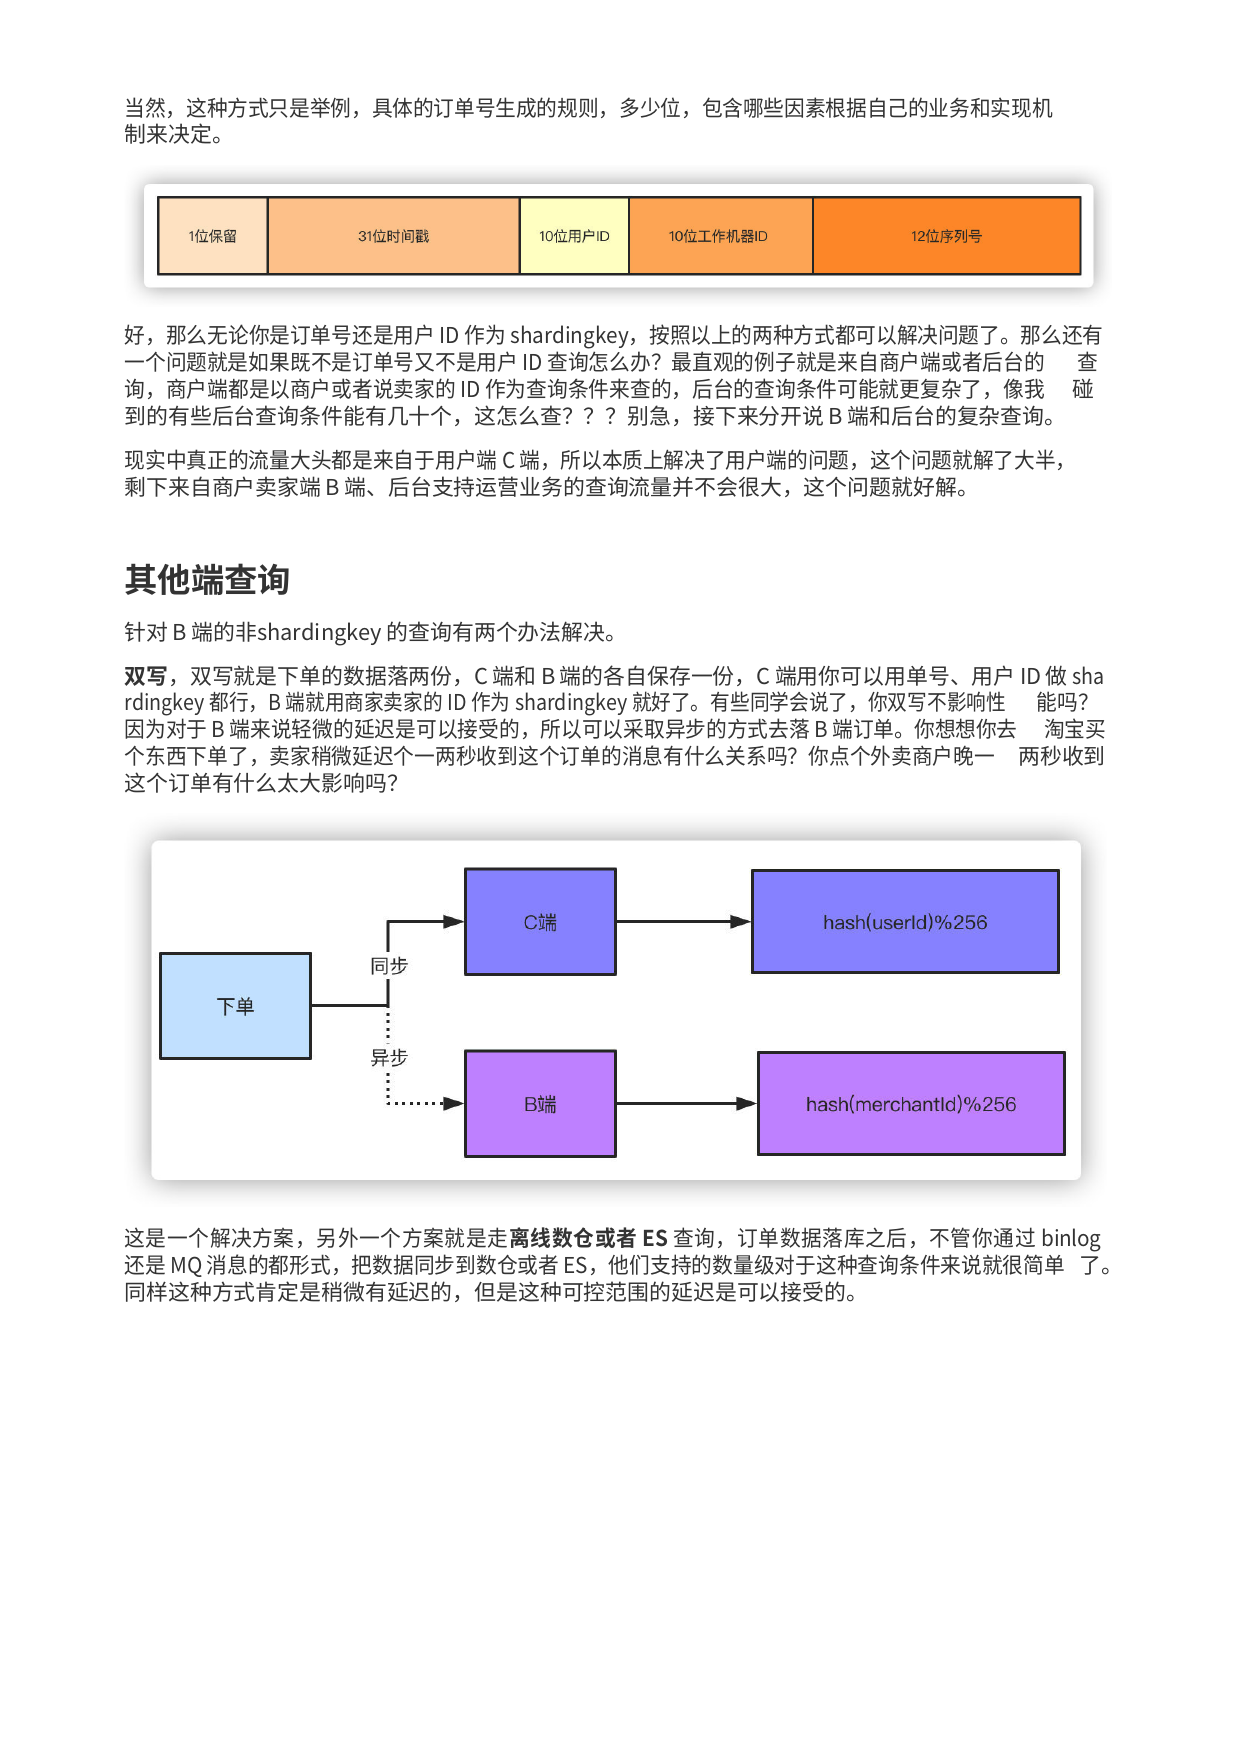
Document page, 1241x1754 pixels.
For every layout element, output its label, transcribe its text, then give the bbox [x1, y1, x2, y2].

text 这是⼀个解决⽅案，另外⼀个⽅案就是⾛离线数仓或者ES查询，订单数据落库之后，不管你通过binlog 还是MQ消息的都形式，把数据同步到数仓或者ES，他们⽀持的数量级对于这种查询条件来说就很简单 了。同样这种⽅式肯定是稍微有延迟的，但是这种可控范围的延迟是可以接受的。 [124, 1207, 1101, 1306]
text 当然，这种⽅式只是举例，具体的订单号⽣成的规则，多少位，包含哪些因素根据⾃⼰的业务和实现机 制来决定。 [124, 95, 1101, 149]
text 双写，双写就是下单的数据落两份，C端和B端的各⾃保存⼀份，C端⽤你可以⽤单号、⽤户ID做shardingkey都⾏，B端就⽤商家卖家的ID作为shardingkey就好了。有些同学会说了，你双写不影响性 能吗？因为对于B端来说轻微的延迟是可以接受的，所以可以采取异步的⽅式去落B端订单。你想想你去 淘宝买个东⻄下单了，卖家稍微延迟个⼀两秒收到这个订单的消息有什么关系吗？你点个外卖商户晚⼀ 两秒收到这个订单有什么太⼤影响吗？ [124, 663, 1108, 798]
subtitle 其他端查询 [124, 553, 1128, 602]
text 现实中真正的流量⼤头都是来⾃于⽤户端C端，所以本质上解决了⽤户端的问题，这个问题就解了⼤半， 剩下来⾃商户卖家端B端、后台⽀持运营业务的查询流量并不会很⼤，这个问题就好解。 [124, 447, 1115, 501]
picture [124, 813, 1108, 1207]
picture [124, 165, 1113, 307]
text 针对B端的⾮shardingkey的查询有两个办法解决。 [124, 615, 1128, 647]
